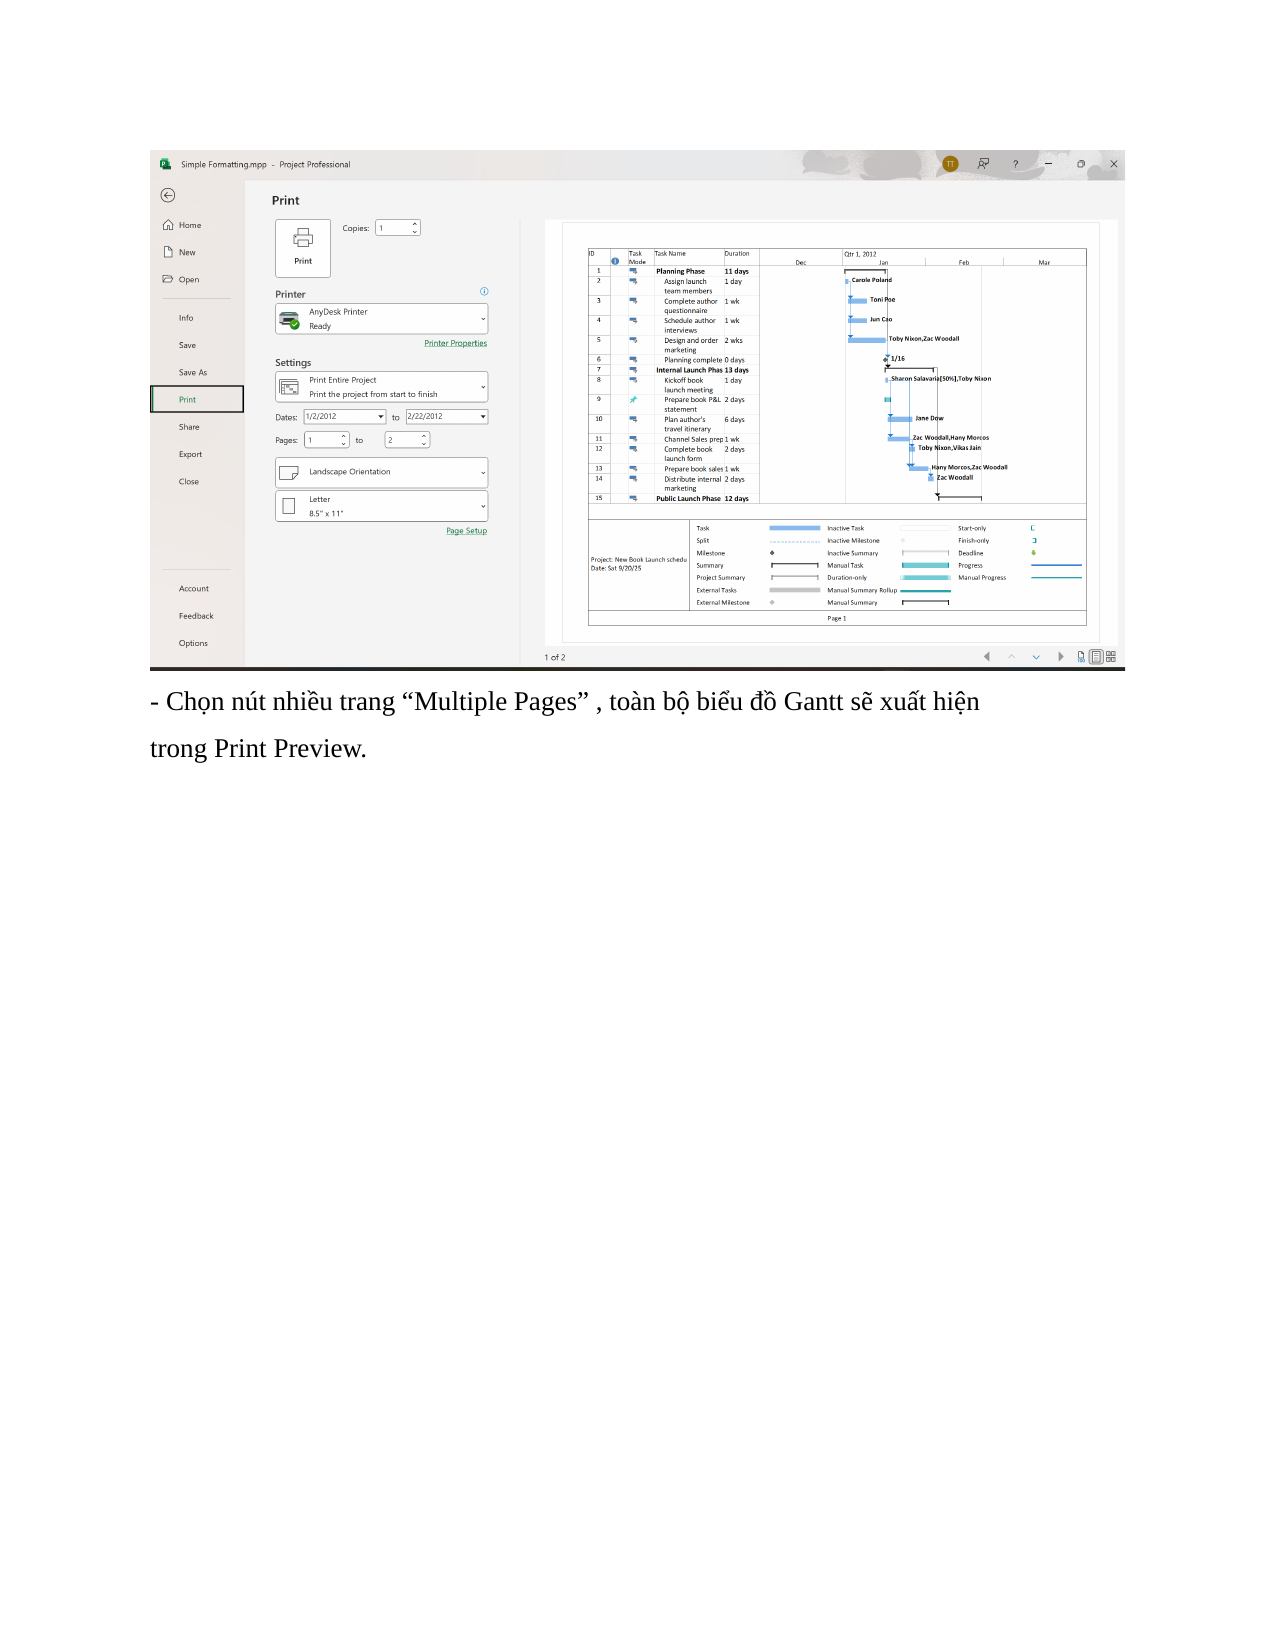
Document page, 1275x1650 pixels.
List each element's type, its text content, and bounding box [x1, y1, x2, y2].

text trong Print Preview. [150, 732, 1125, 763]
text - Chọn nút nhiều trang “Multiple Pages” , toàn bộ biểu đồ Gantt sẽ xuất hiện [150, 685, 1125, 716]
picture [150, 150, 1125, 671]
